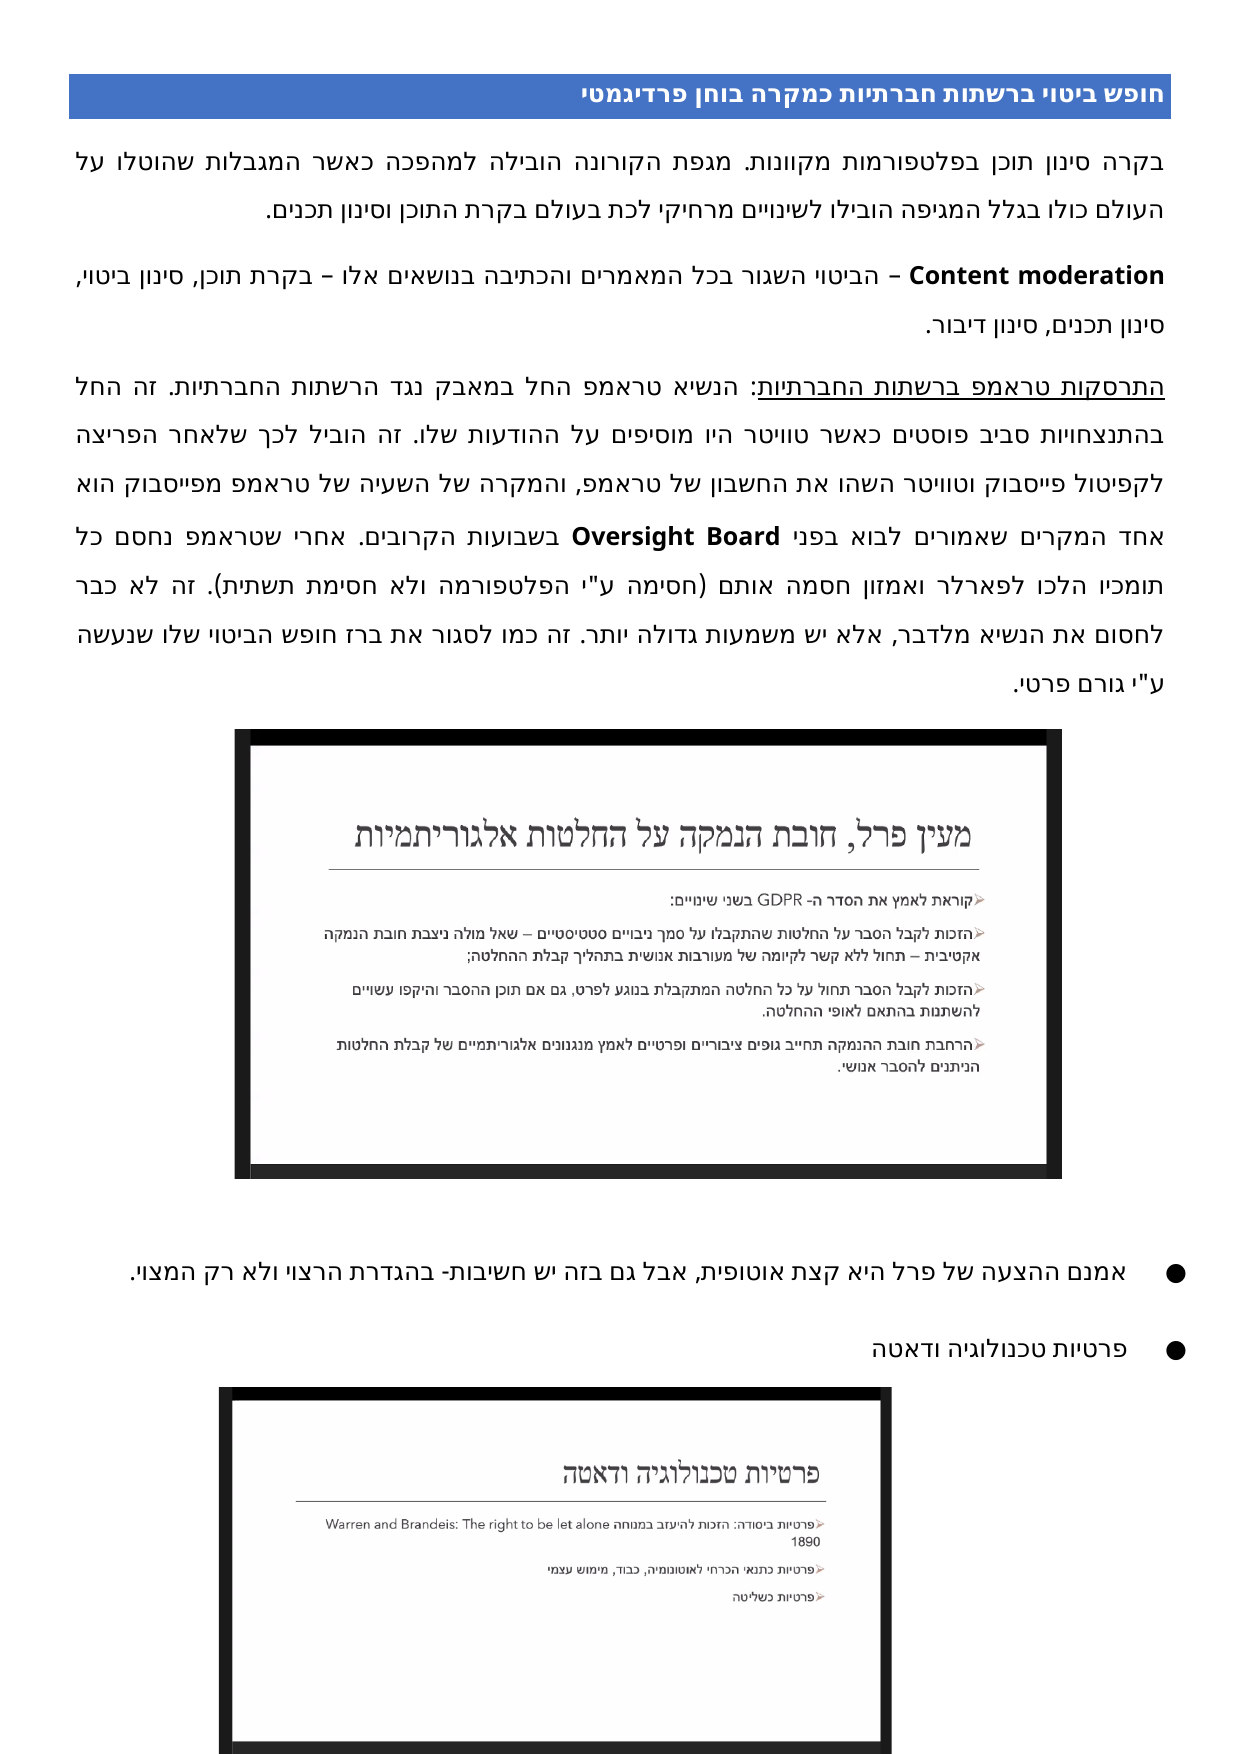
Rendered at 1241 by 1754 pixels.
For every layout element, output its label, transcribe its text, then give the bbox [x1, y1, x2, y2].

list פרטיות טכנולוגיה ודאטה [75, 1321, 1165, 1372]
picture [234, 729, 1062, 1179]
picture [218, 1387, 892, 1754]
list אמנם ההצעה של פרל היא קצת אוטופית, אבל גם בזה יש חשיבות- בהגדרת הרצוי ולא רק המצוי. [75, 1244, 1165, 1295]
